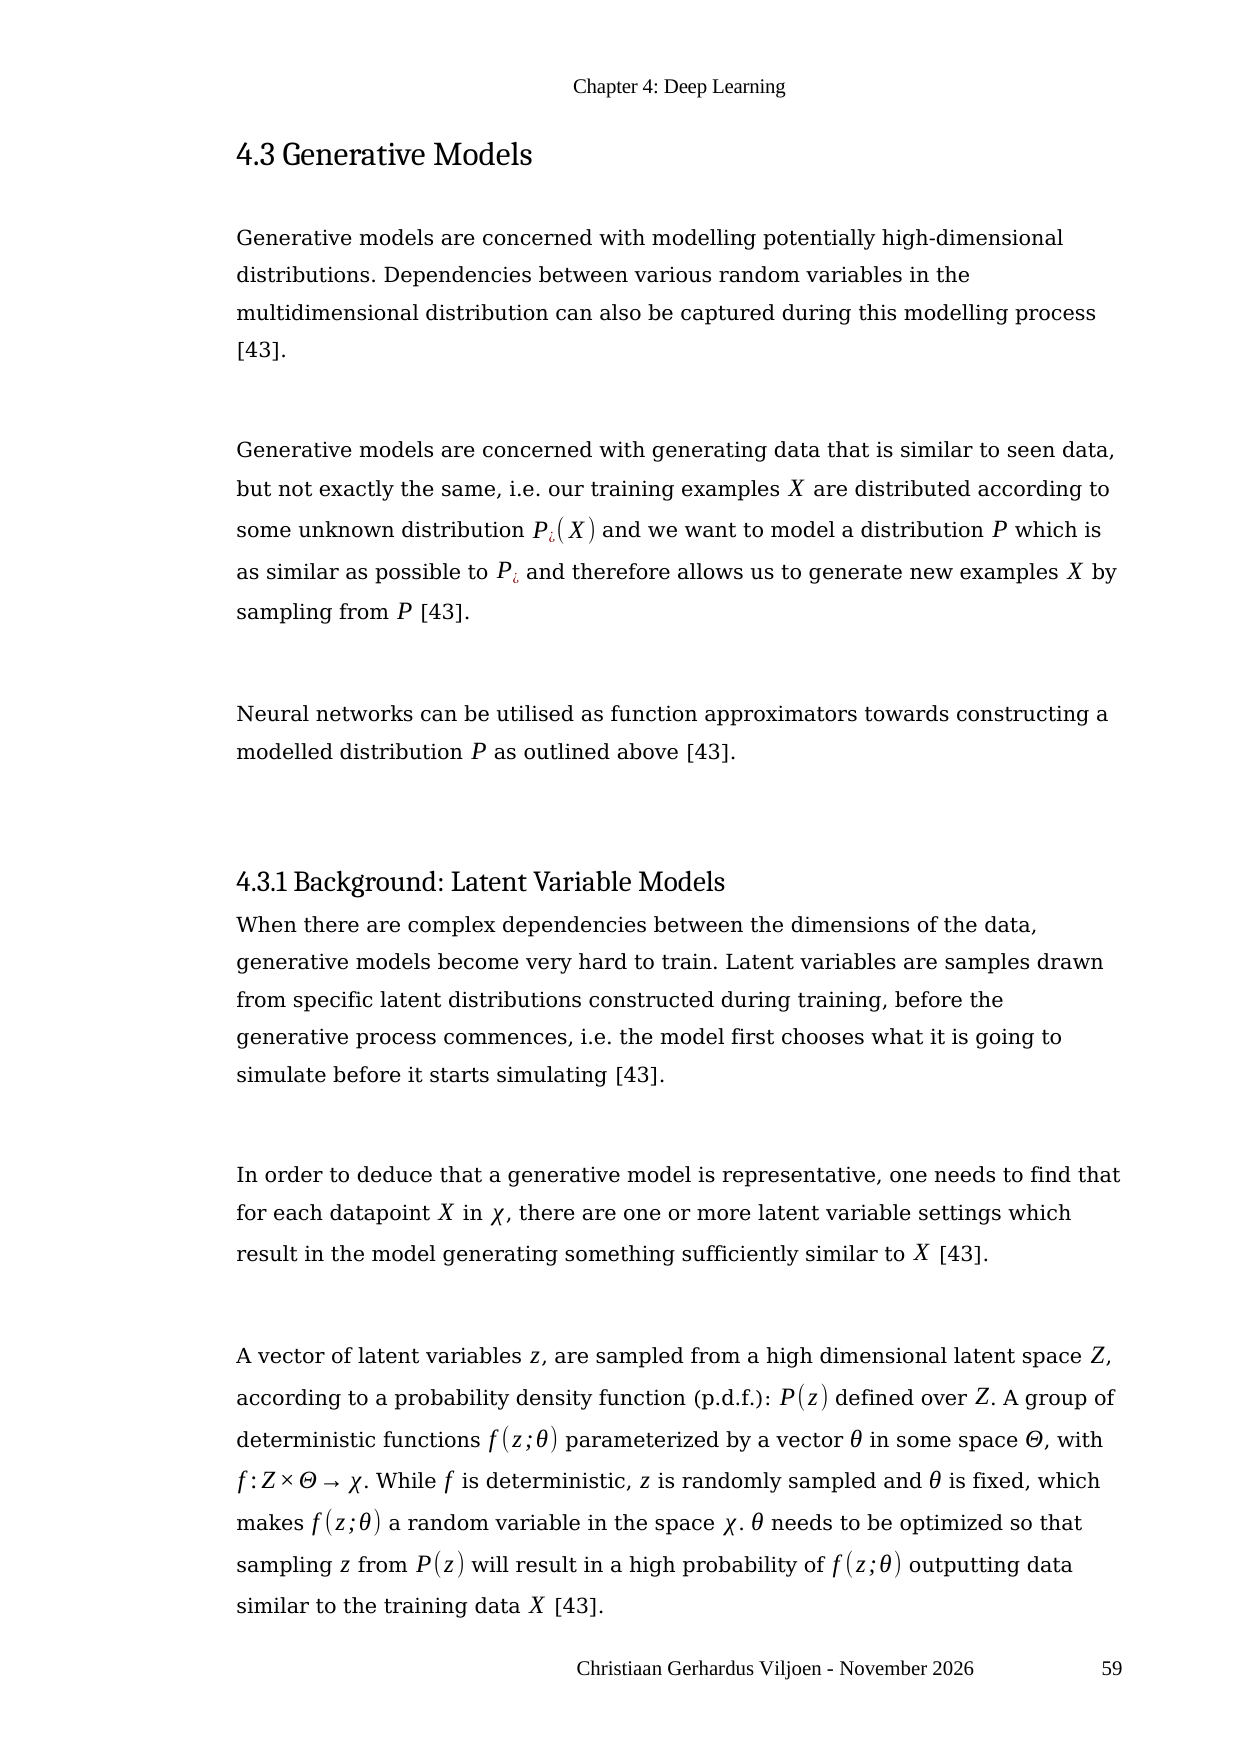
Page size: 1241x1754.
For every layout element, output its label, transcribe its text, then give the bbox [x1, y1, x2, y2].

text Neural networks can be utilised as function approximators towards constructing a modelled distribution as outlined above . [236, 700, 1122, 765]
text When there are complex dependencies between the dimensions of the data, generative models become very hard to train. Latent variables are samples drawn from specific latent distributions constructed during training, before the generative process commences, i.e. the model first chooses what it is going to simulate before it starts simulating . [236, 911, 1122, 1086]
subtitle Generative Models [236, 135, 1122, 174]
text Generative models are concerned with generating data that is similar to seen data, but not exactly the same, i.e. our training examples are distributed according to some unknown distribution and we want to model a distribution which is as similar as possible to and therefore allows us to generate new examples by sampling from . [236, 437, 1122, 625]
text In order to deduce that a generative model is representative, one needs to find that for each datapoint in , there are one or more latent variable settings which result in the model generating something sufficiently similar to . [236, 1161, 1122, 1267]
text Generative models are concerned with modelling potentially high-dimensional distributions. Dependencies between various random variables in the multidimensional distribution can also be captured during this modelling process . [236, 224, 1122, 362]
subtitle Background: Latent Variable Models [236, 865, 1122, 899]
text A vector of latent variables , are sampled from a high dimensional latent space , according to a probability density function (p.d.f.): defined over . A group of deterministic functions parameterized by a vector in some space , with . While is deterministic, is randomly sampled and is fixed, which makes a random variable in the space . needs to be optimized so that sampling from will result in a high probability of outputting data similar to the training data . [236, 1342, 1122, 1619]
